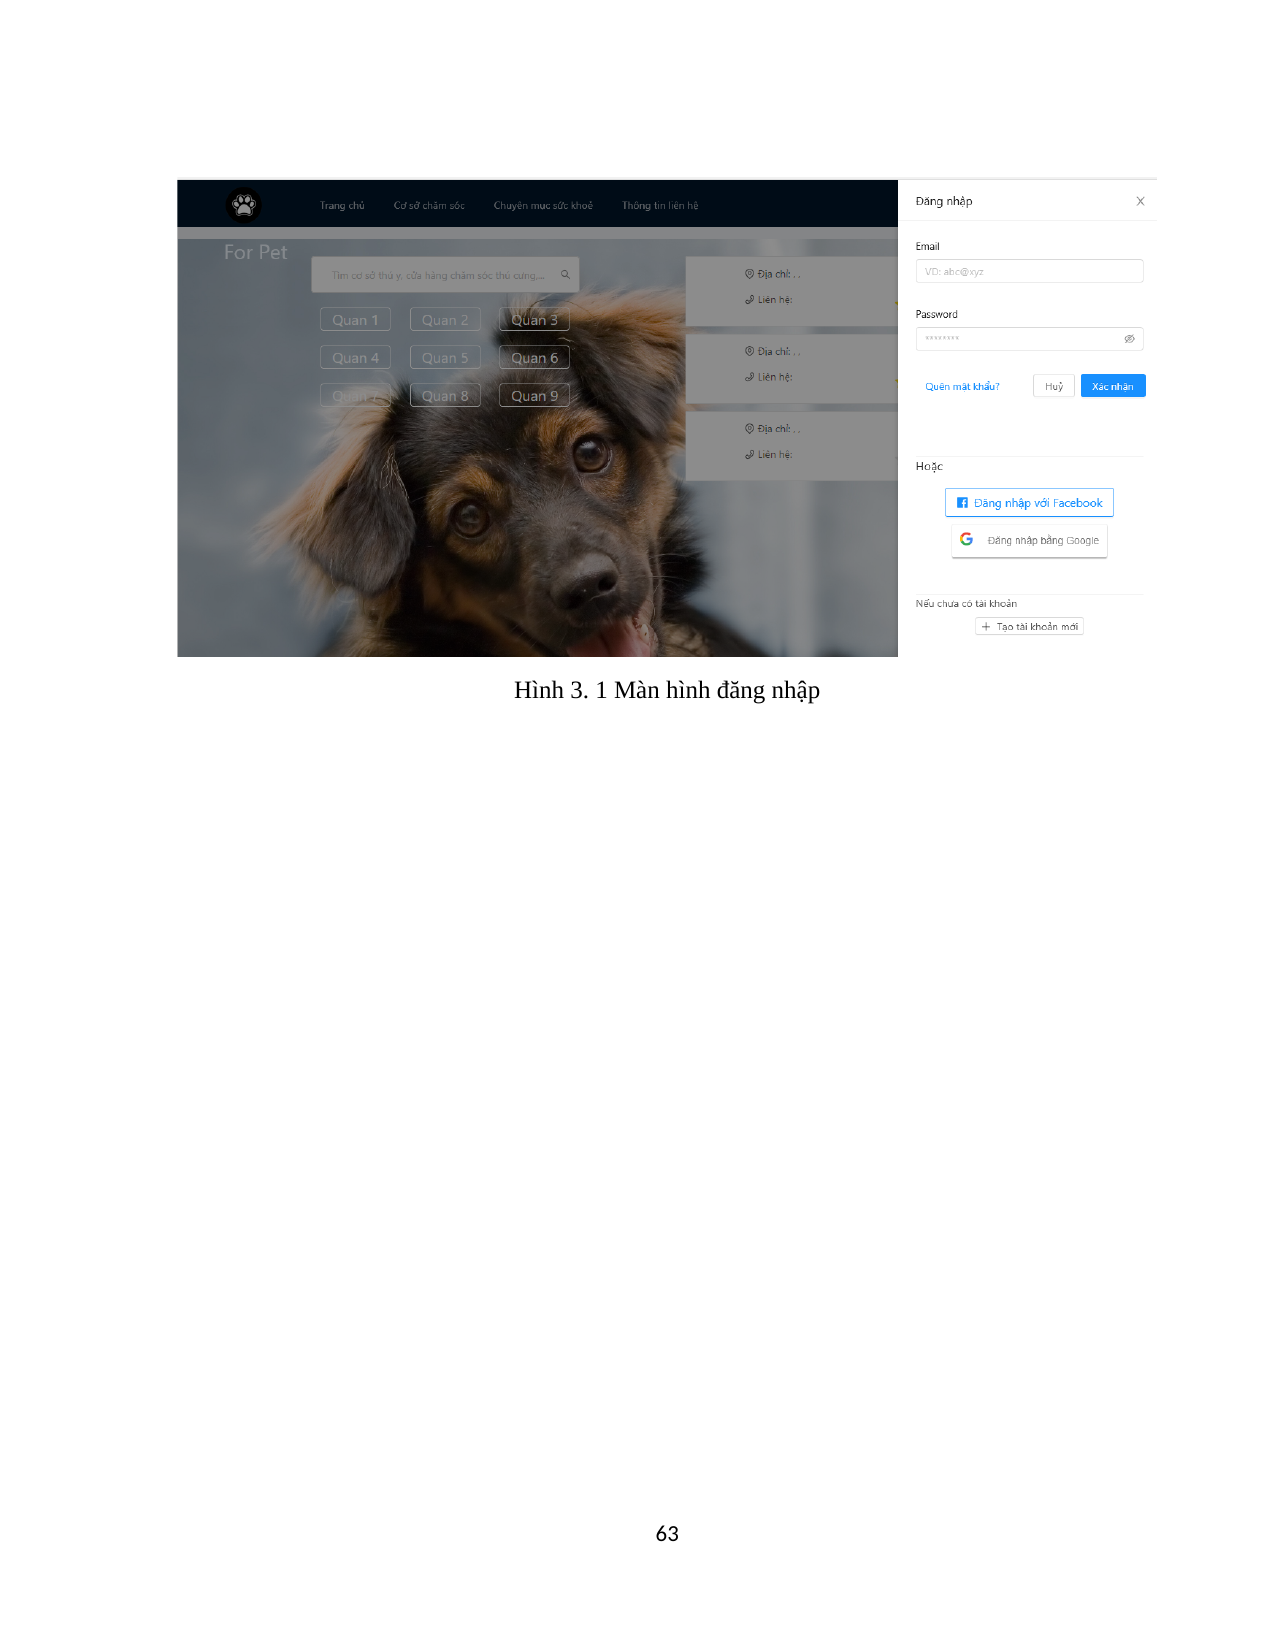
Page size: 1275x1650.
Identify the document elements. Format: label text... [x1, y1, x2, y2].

text Hình 3. Màn hình đăng nhập [177, 676, 1157, 704]
picture [177, 177, 1157, 657]
